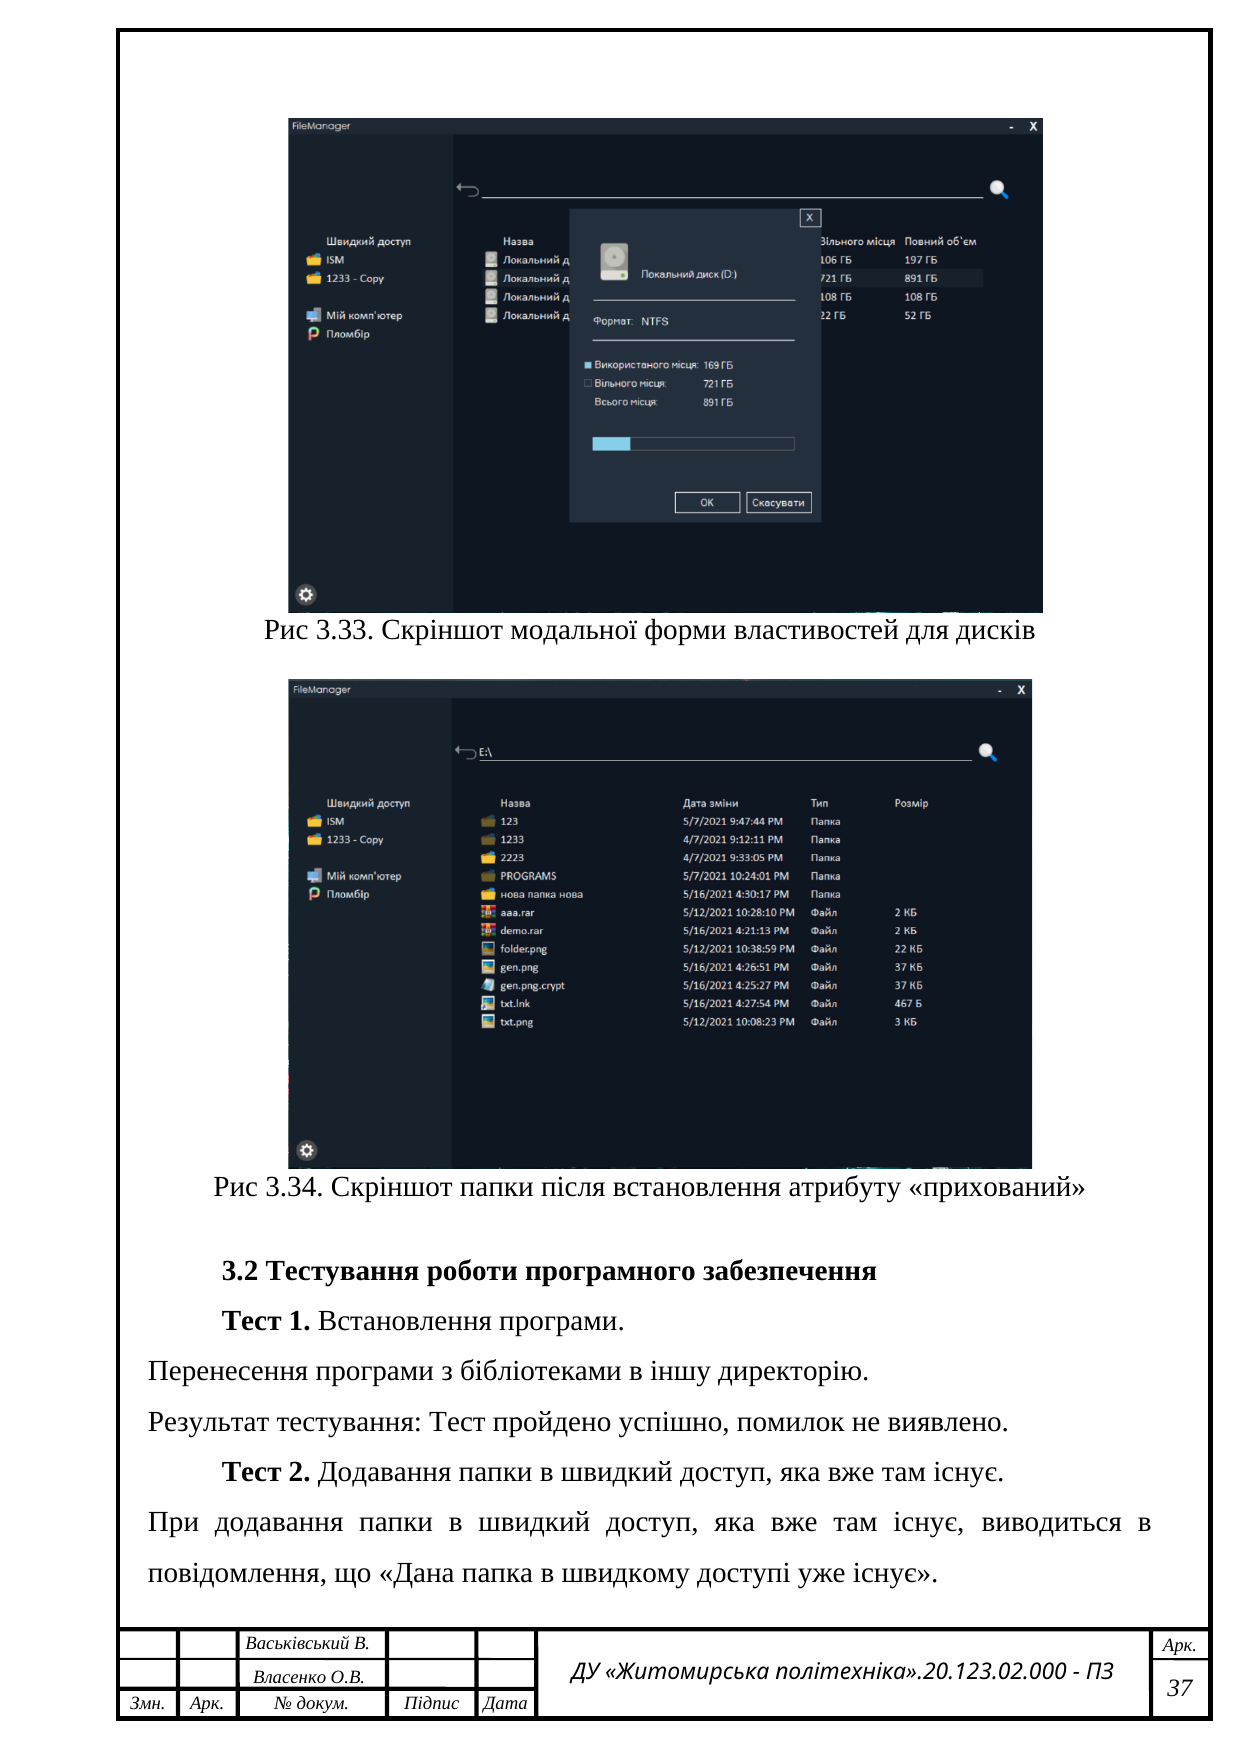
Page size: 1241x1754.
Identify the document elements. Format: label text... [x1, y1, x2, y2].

text При додавання папки в швидкий доступ, яка вже там існує, виводиться в повідомлення, що «Дана папка в швидкому доступі уже існує». [148, 1504, 1152, 1588]
picture [288, 118, 1043, 613]
text Тест 1. Встановлення програми. [148, 1303, 1152, 1337]
picture [288, 679, 1033, 1169]
text Результат тестування: Тест пройдено успішно, помилок не виявлено. [148, 1404, 1152, 1437]
text 3.2 Тестування роботи програмного забезпечення [148, 1253, 1152, 1286]
text Тест 2. Додавання папки в швидкий доступ, яка вже там існує. [148, 1454, 1152, 1488]
text Перенесення програми з бібліотеками в іншу директорію. [148, 1353, 1152, 1387]
text Рис 3.33. Скріншот модальної форми властивостей для дисків [148, 612, 1152, 646]
text Рис 3.34. Скріншот папки після встановлення атрибуту «прихований» [148, 1169, 1152, 1202]
